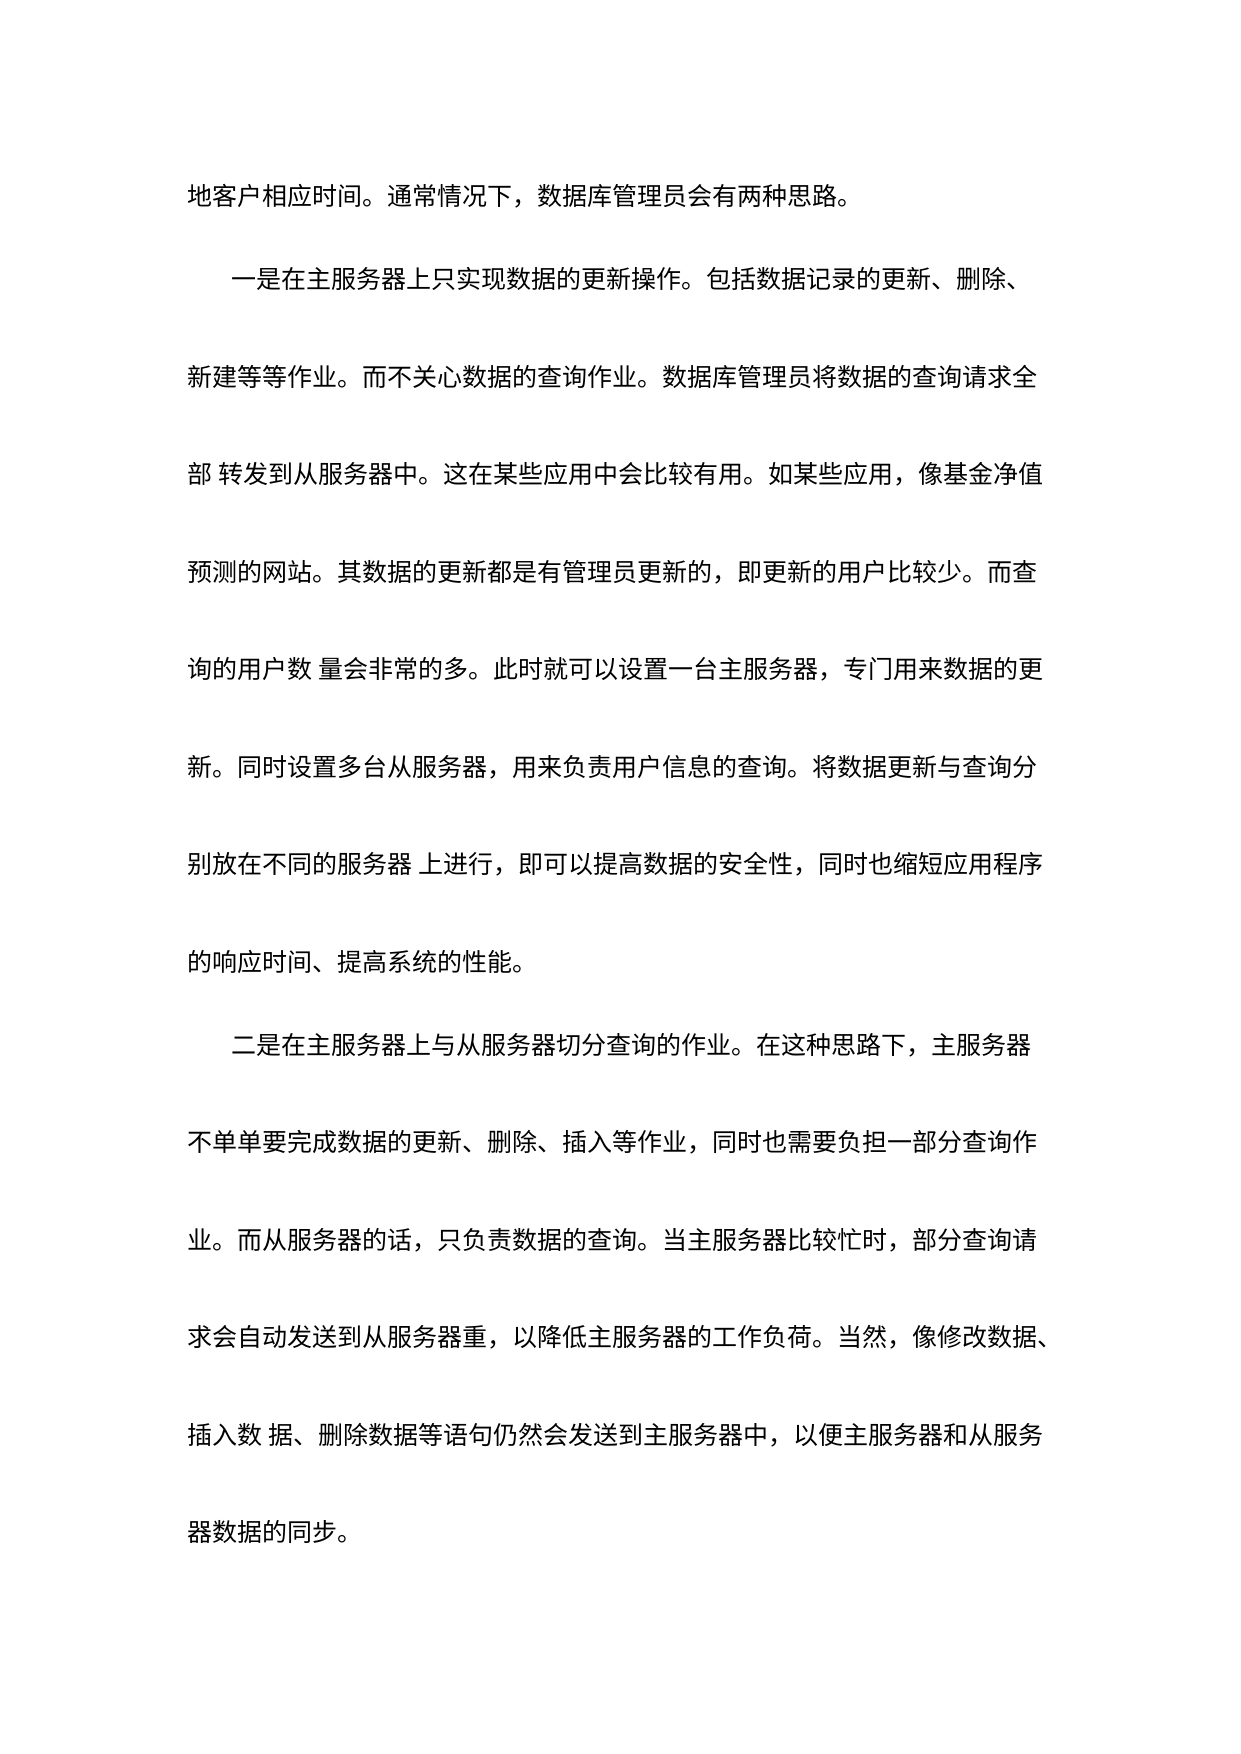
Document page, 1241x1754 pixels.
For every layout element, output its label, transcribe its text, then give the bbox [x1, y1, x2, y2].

text 二是在主服务器上与从服务器切分查询的作业。在这种思路下，主服务器不单单要完成数据的更新、删除、插入等作业，同时也需要负担一部分查询作 业。而从服务器的话，只负责数据的查询。当主服务器比较忙时，部分查询请求会自动发送到从服务器重，以降低主服务器的工作负荷。当然，像修改数据、插入数 据、删除数据等语句仍然会发送到主服务器中，以便主服务器和从服务器数据的同步。 [187, 1011, 1053, 1563]
text 一是在主服务器上只实现数据的更新操作。包括数据记录的更新、删除、新建等等作业。而不关心数据的查询作业。数据库管理员将数据的查询请求全部 转发到从服务器中。这在某些应用中会比较有用。如某些应用，像基金净值预测的网站。其数据的更新都是有管理员更新的，即更新的用户比较少。而查询的用户数 量会非常的多。此时就可以设置一台主服务器，专门用来数据的更新。同时设置多台从服务器，用来负责用户信息的查询。将数据更新与查询分别放在不同的服务器 上进行，即可以提高数据的安全性，同时也缩短应用程序的响应时间、提高系统的性能。 [187, 245, 1053, 993]
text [187, 162, 1053, 227]
